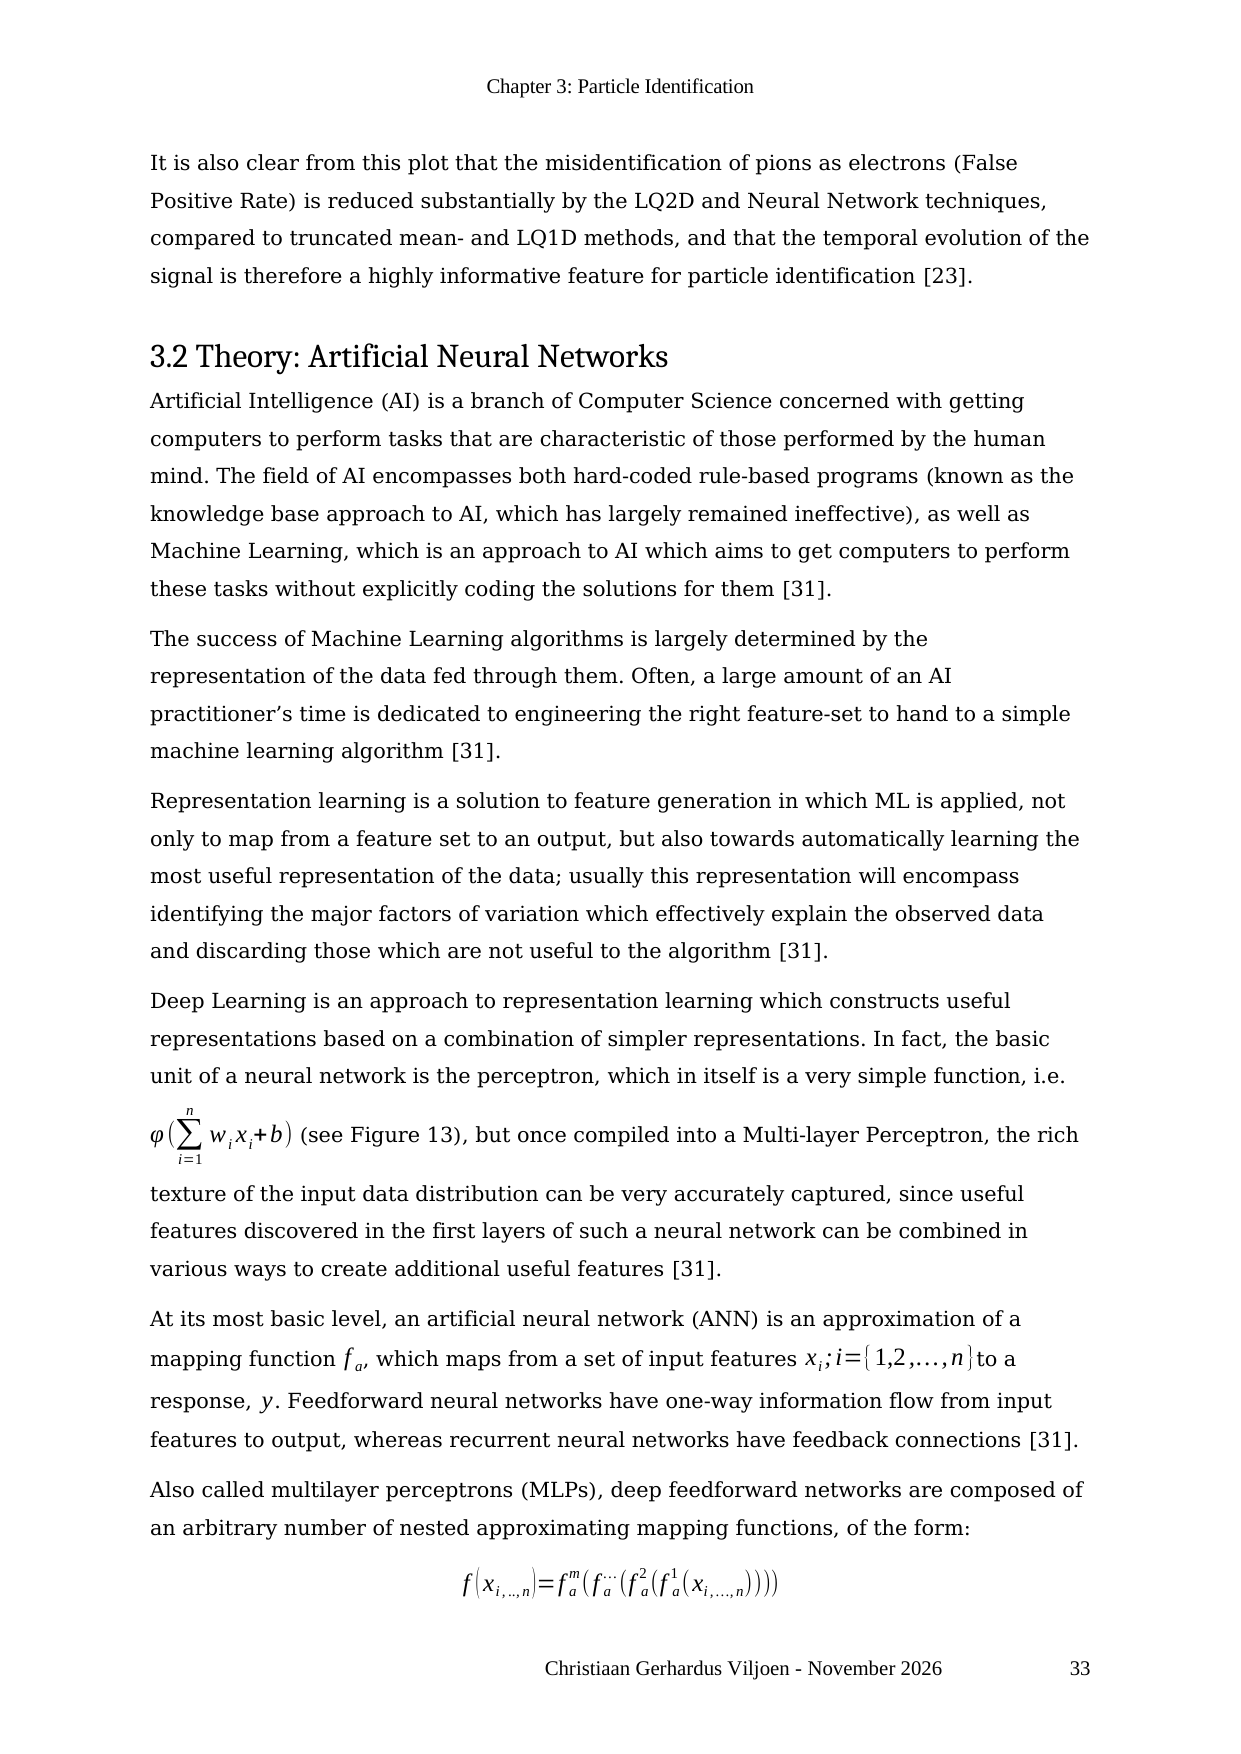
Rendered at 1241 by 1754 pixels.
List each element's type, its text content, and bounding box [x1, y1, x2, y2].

text At its most basic level, an artificial neural network (ANN) is an approximation of a mapping function , which maps from a set of input features to a response, . Feedforward neural networks have one-way information flow from input features to output, whereas recurrent neural networks have feedback connections. [150, 1306, 1090, 1452]
text Artificial Intelligence (AI) is a branch of Computer Science concerned with getting computers to perform tasks that are characteristic of those performed by the human mind. The field of AI encompasses both hard-coded rule-based programs (known as the knowledge base approach to AI, which has largely remained ineffective), as well as Machine Learning, which is an approach to AI which aims to get computers to perform these tasks without explicitly coding the solutions for them . [150, 388, 1090, 601]
text Representation learning is a solution to feature generation in which ML is applied, not only to map from a feature set to an output, but also towards automatically learning the most useful representation of the data; usually this representation will encompass identifying the major factors of variation which effectively explain the observed data and discarding those which are not useful to the algorithm . [150, 788, 1090, 963]
text It is also clear from this plot that the misidentification of pions as electrons (False Positive Rate) is reduced substantially by the LQ2D and Neural Network techniques, compared to truncated mean- and LQ1D methods, and that the temporal evolution of the signal is therefore a highly informative feature for particle identification . [150, 150, 1090, 287]
text The success of Machine Learning algorithms is largely determined by the representation of the data fed through them. Often, a large amount of an AI practitioner’s time is dedicated to engineering the right feature-set to hand to a simple machine learning algorithm . [150, 626, 1090, 763]
subtitle Theory: Artificial Neural Networks [150, 337, 1090, 376]
text Also called multilayer perceptrons (MLPs), deep feedforward networks are composed of an arbitrary number of nested approximating mapping functions, of the form: [150, 1477, 1090, 1539]
text Deep Learning is an approach to representation learning which constructs useful representations based on a combination of simpler representations. In fact, the basic unit of a neural network is the perceptron, which in itself is a very simple function, i.e. (see Figure 15), but once compiled into a Multi-layer Perceptron, the rich texture of the input data distribution can be very accurately captured, since useful features discovered in the first layers of such a neural network can be combined in various ways to create additional useful features . [150, 988, 1090, 1281]
